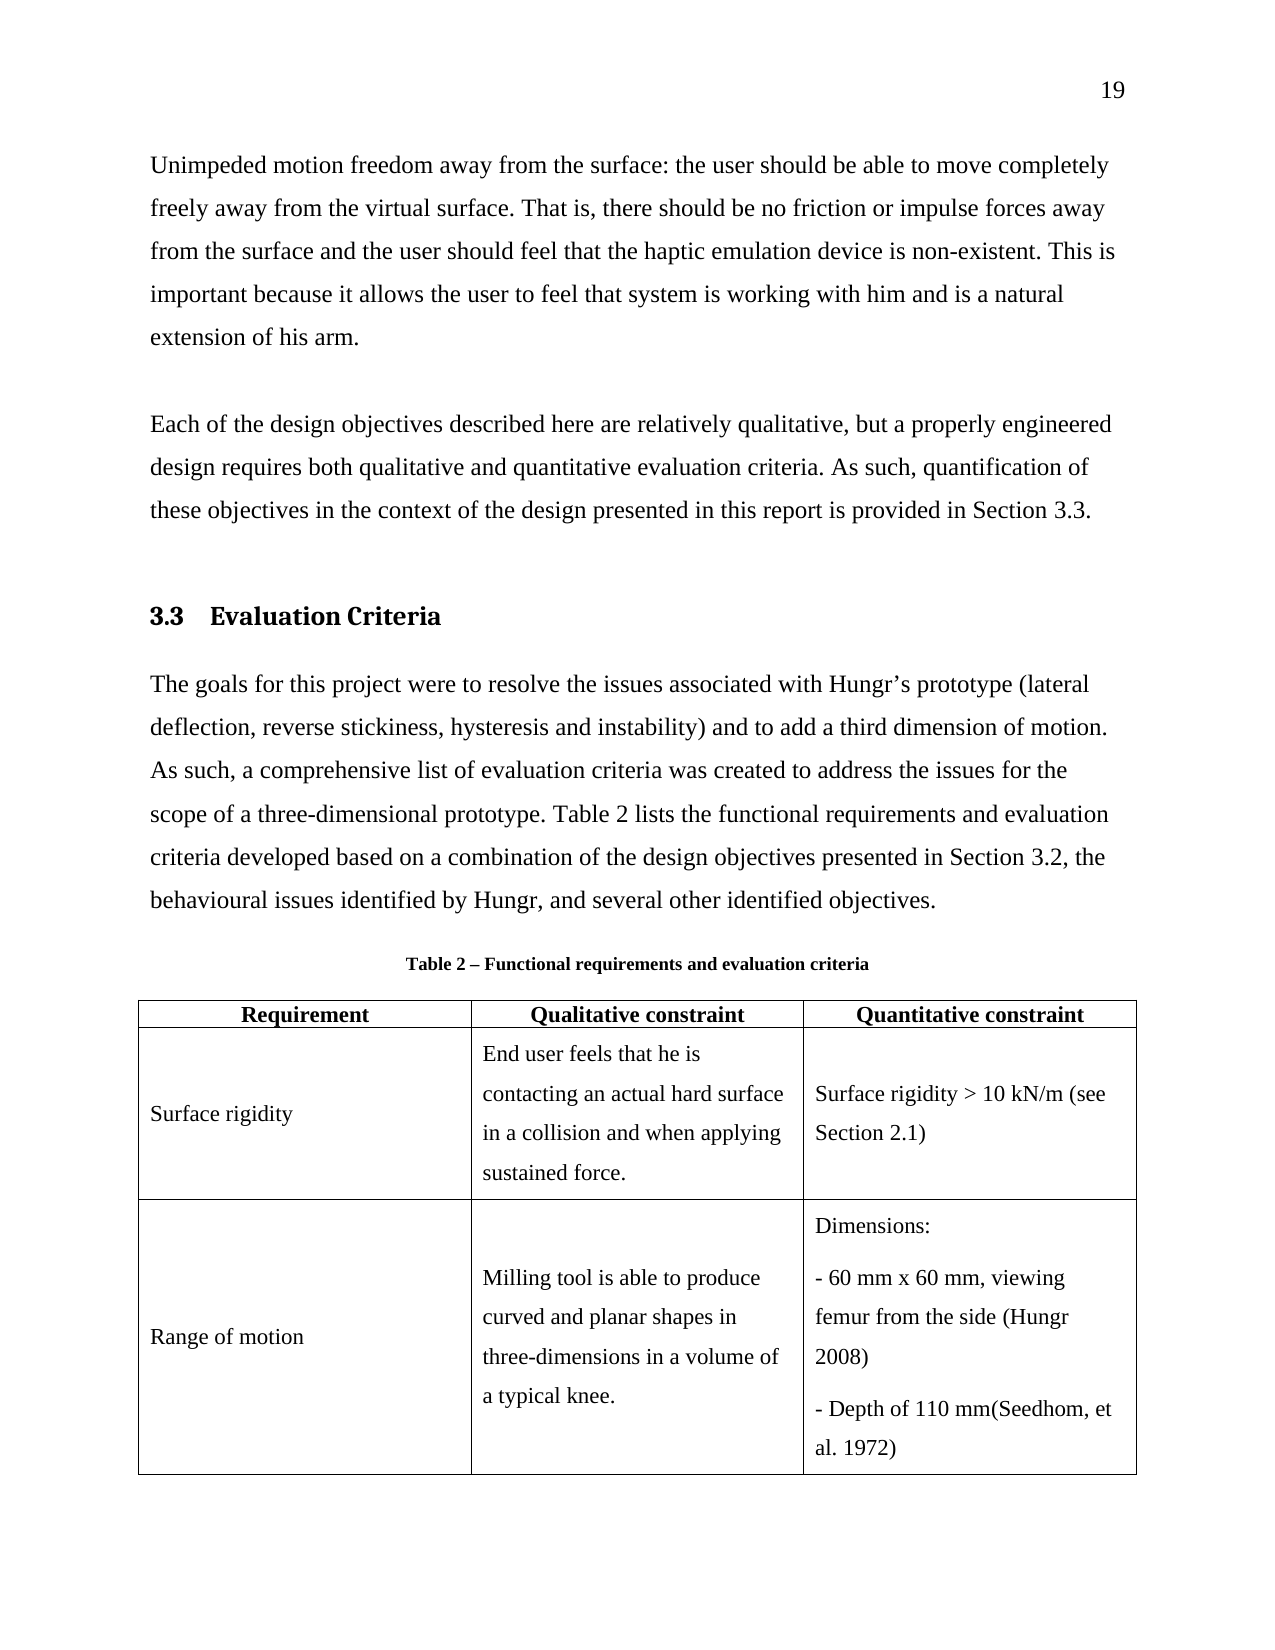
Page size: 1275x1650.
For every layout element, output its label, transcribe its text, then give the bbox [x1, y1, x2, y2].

table_cell Range of motion [139, 1200, 471, 1474]
table_cell Milling tool is able to produce curved and planar shapes in three-dimensions in a volume of a typical knee. [472, 1200, 803, 1474]
text Each of the design objectives described here are relatively qualitative, but a properly engineered design requires both qualitative and quantitative evaluation criteria. As such, quantification of these objectives in the context of the design presented in this report is provided in Section 3.3. [150, 409, 1125, 524]
subtitle Evaluation Criteria [150, 601, 1125, 632]
text Unimpeded motion freedom away from the surface: the user should be able to move completely freely away from the virtual surface. That is, there should be no friction or impulse forces away from the surface and the user should feel that the haptic emulation device is non-existent. This is important because it allows the user to feel that system is working with him and is a natural extension of his arm. [150, 150, 1125, 351]
table_header Quantitative constraint [804, 1001, 1136, 1027]
table_cell End user feels that he is contacting an actual hard surface in a collision and when applying sustained force. [472, 1028, 803, 1198]
text The goals for this project were to resolve the issues associated with Hungr’s prototype (lateral deflection, reverse stickiness, hysteresis and instability) and to add a third dimension of motion. As such, a comprehensive list of evaluation criteria was created to address the issues for the scope of a three-dimensional prototype. Table 2 lists the functional requirements and evaluation criteria developed based on a combination of the design objectives presented in Section 3.2, the behavioural issues identified by Hungr, and several other identified objectives. [150, 669, 1125, 914]
table_header Qualitative constraint [472, 1001, 803, 1027]
table_cell Dimensions: - 60 mm x 60 mm, viewing femur from the side - Depth of 110 mm [804, 1200, 1136, 1474]
table_cell Surface rigidity [139, 1028, 471, 1198]
table_header Requirement [139, 1001, 471, 1027]
